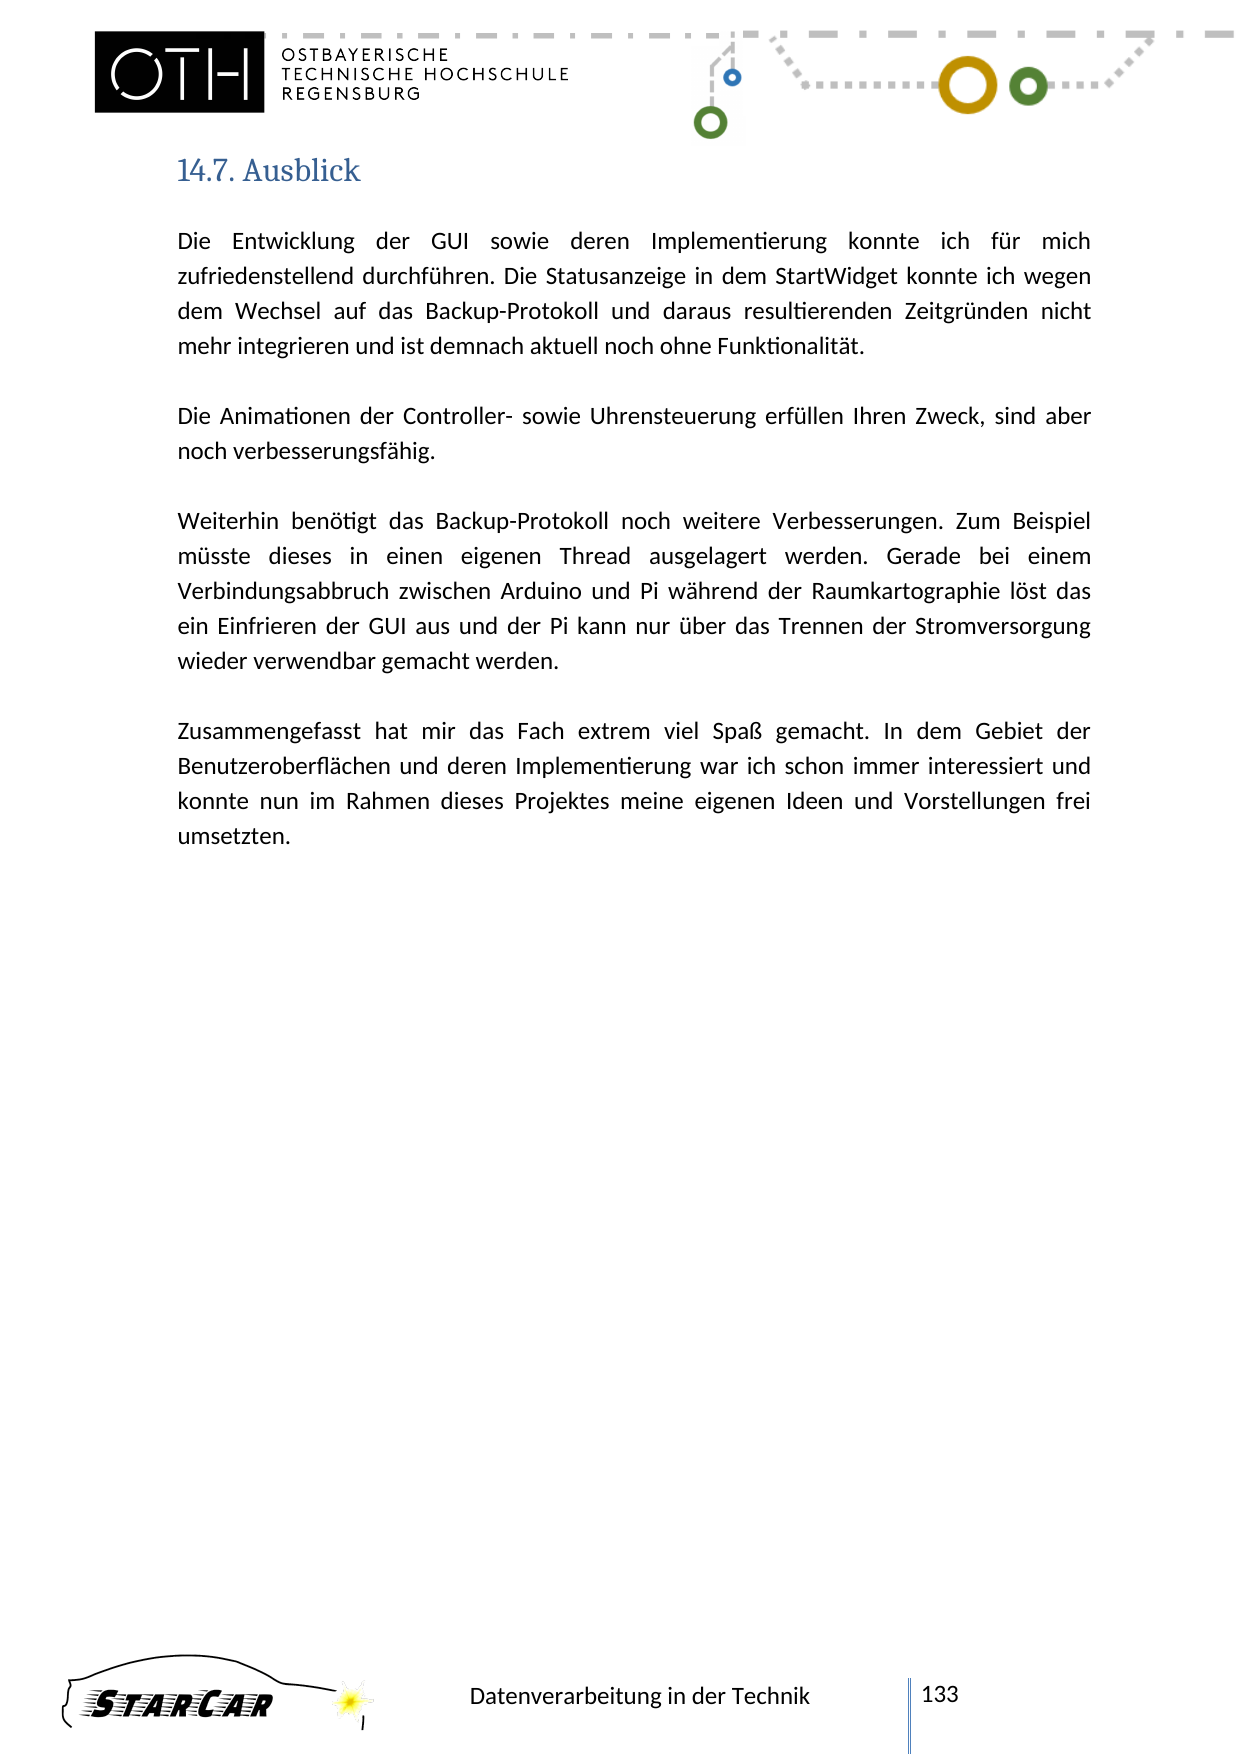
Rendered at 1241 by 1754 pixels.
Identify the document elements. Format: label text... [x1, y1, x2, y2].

text Zusammengefasst hat mir das Fach extrem viel Spaß gemacht. In dem Gebiet der Benutzeroberflächen und deren Implementierung war ich schon immer interessiert und konnte nun im Rahmen dieses Projektes meine eigenen Ideen und Vorstellungen frei umsetzten. [177, 715, 1092, 851]
text Die Animationen der Controller- sowie Uhrensteuerung erfüllen Ihren Zweck, sind aber noch verbesserungsfähig. [177, 400, 1092, 466]
subtitle 14.7. Ausblick [177, 152, 1092, 190]
text Die Entwicklung der GUI sowie deren Implementierung konnte ich für mich zufriedenstellend durchführen. Die Statusanzeige in dem StartWidget konnte ich wegen dem Wechsel auf das Backup-Protokoll und daraus resultierenden Zeitgründen nicht mehr integrieren und ist demnach aktuell noch ohne Funktionalität. [177, 225, 1092, 361]
text Weiterhin benötigt das Backup-Protokoll noch weitere Verbesserungen. Zum Beispiel müsste dieses in einen eigenen Thread ausgelagert werden. Gerade bei einem Verbindungsabbruch zwischen Arduino und Pi während der Raumkartographie löst das ein Einfrieren der GUI aus und der Pi kann nur über das Trennen der Stromversorgung wieder verwendbar gemacht werden. [177, 505, 1092, 676]
picture [54, 1651, 380, 1730]
picture [94, 15, 1237, 145]
